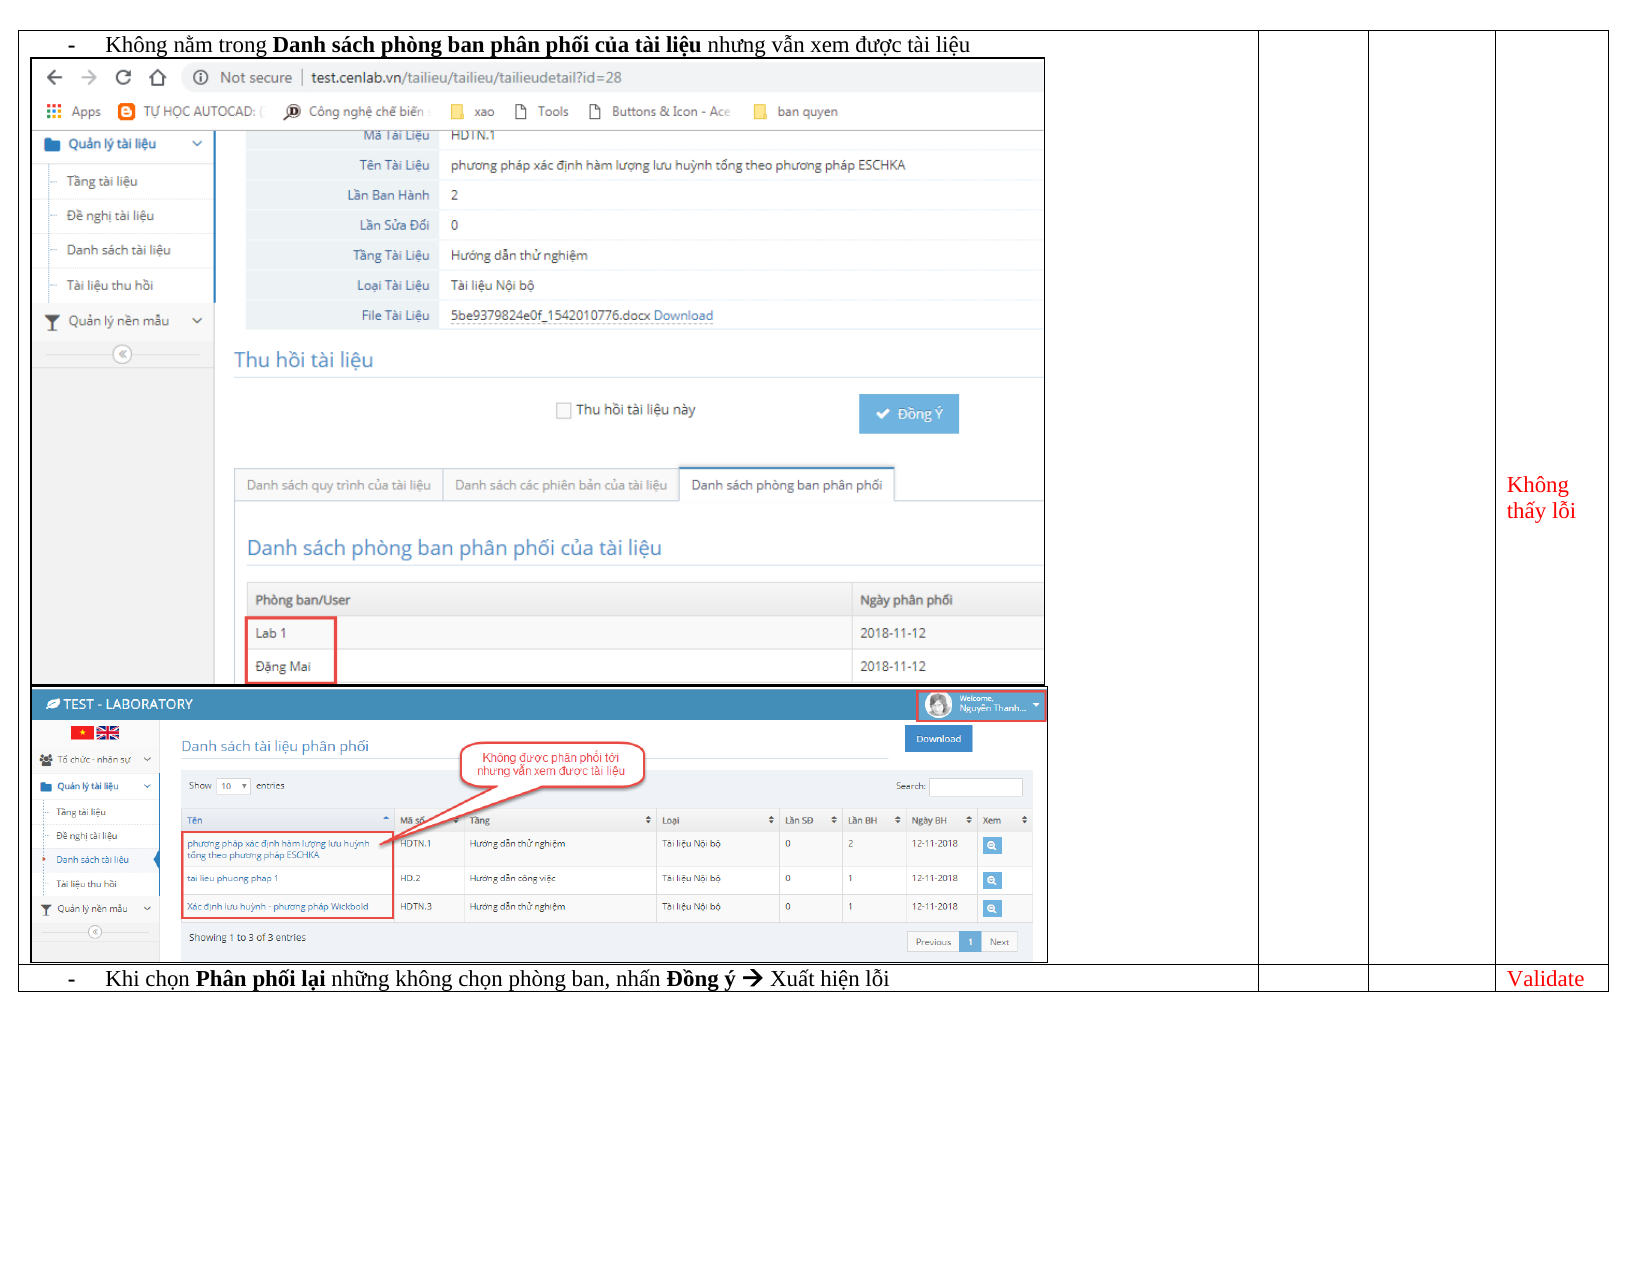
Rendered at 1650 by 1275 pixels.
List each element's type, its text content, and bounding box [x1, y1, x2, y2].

table_cell Không thấy lỗi [1496, 31, 1608, 963]
table_cell Khi chọn Phân phối lại những không chọn phòng ban, nhấn Đồng ý Xuất hiện lỗi [19, 965, 1258, 991]
table_cell Validate [1496, 965, 1608, 991]
table_cell [1369, 31, 1495, 963]
table_cell [1259, 965, 1368, 991]
picture [32, 59, 1044, 684]
picture [32, 687, 1047, 962]
table_cell [1259, 31, 1368, 963]
table_cell [1369, 965, 1495, 991]
table_cell Không nằm trong Danh sách phòng ban phân phối của tài liệu nhưng vẫn xem được tài liệu [19, 31, 1258, 963]
